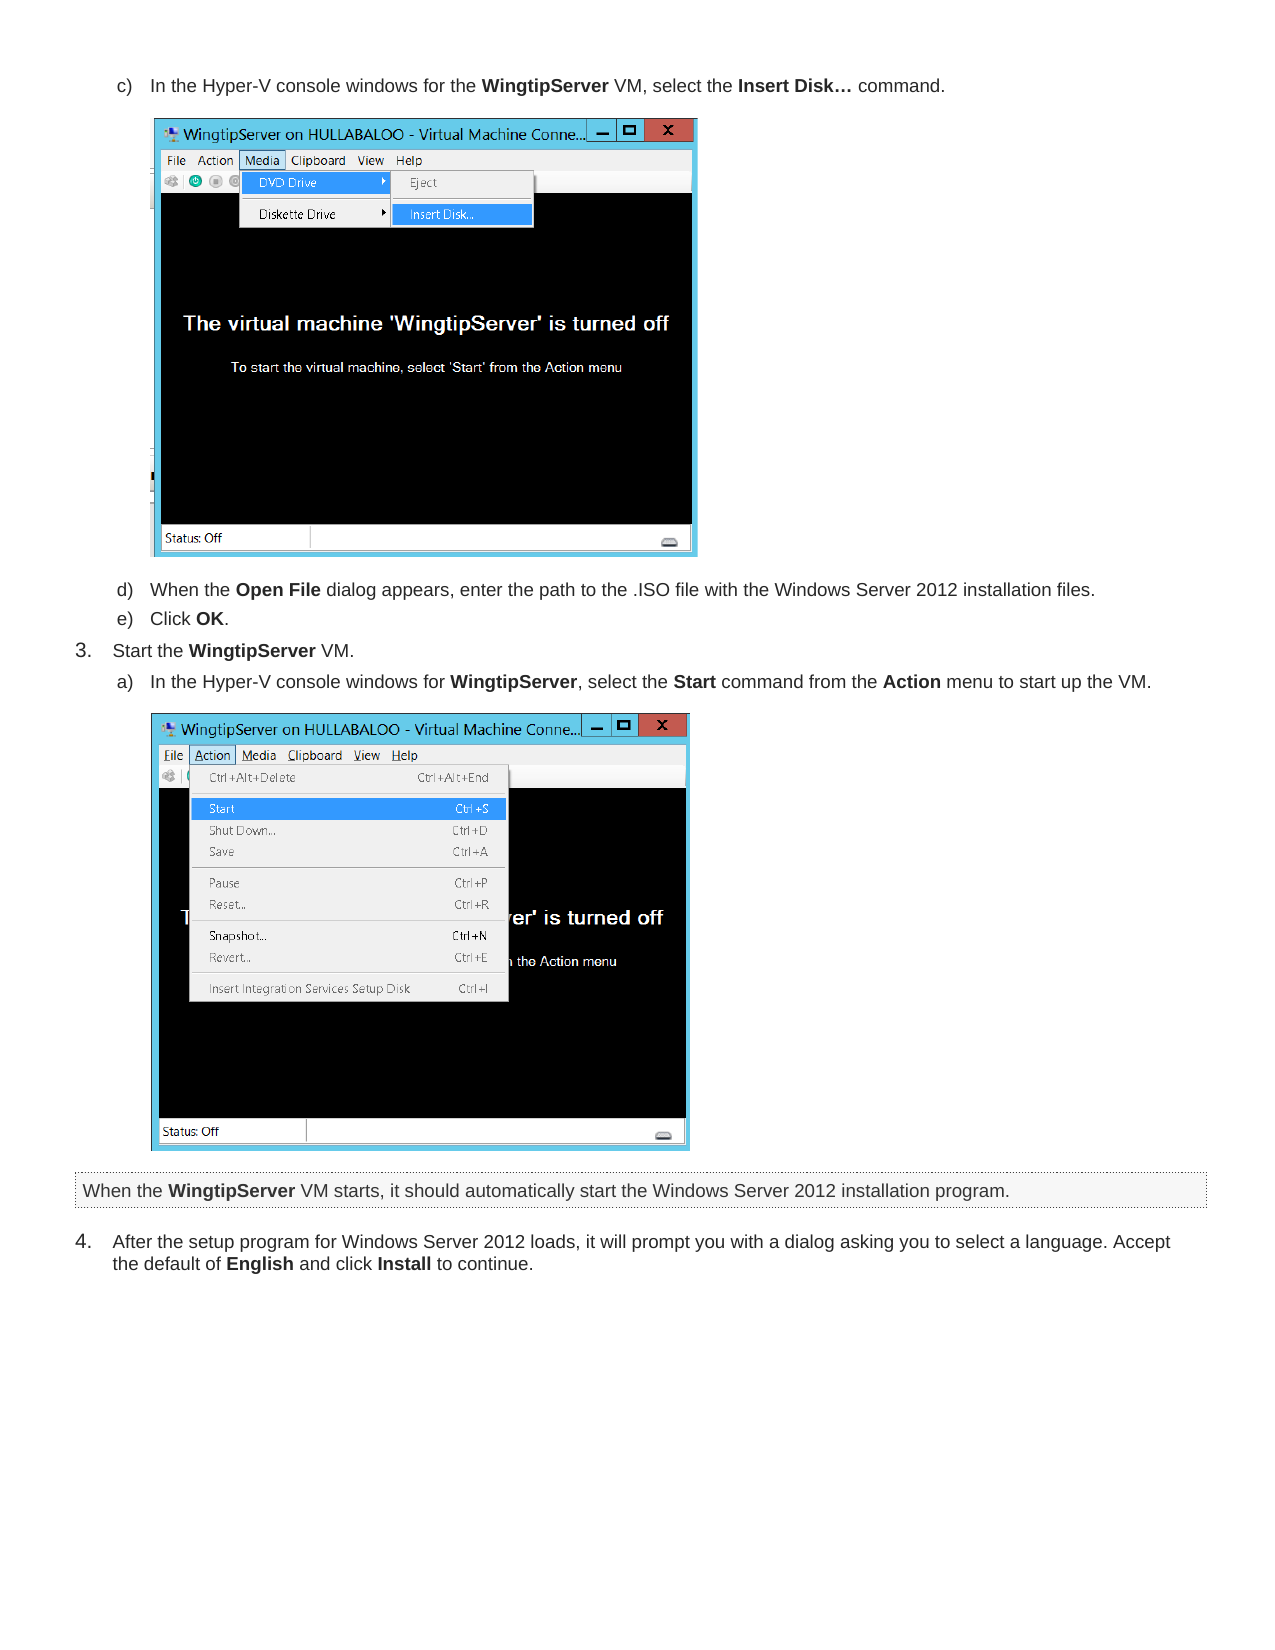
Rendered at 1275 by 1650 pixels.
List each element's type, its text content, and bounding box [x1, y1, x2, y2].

text Click OK. [117, 608, 1200, 630]
text When the WingtipServer VM starts, it should automatically start the Windows Server 2012 installation program. [75, 1172, 1207, 1208]
text In the Hyper-V console windows for the WingtipServer VM, select the Insert Disk… command. [117, 75, 1200, 97]
text Start the WingtipServer VM. [75, 638, 1200, 662]
text After the setup program for Windows Server 2012 loads, it will prompt you with a dialog asking you to select a language. Accept the default of English and click Install to continue. [75, 1229, 1200, 1275]
text When the Open File dialog appears, enter the path to the .ISO file with the Windows Server 2012 installation files. [117, 578, 1200, 600]
picture [150, 118, 698, 557]
text In the Hyper-V console windows for WingtipServer, select the Start command from the Action menu to start up the VM. [117, 670, 1200, 692]
picture [150, 713, 690, 1151]
